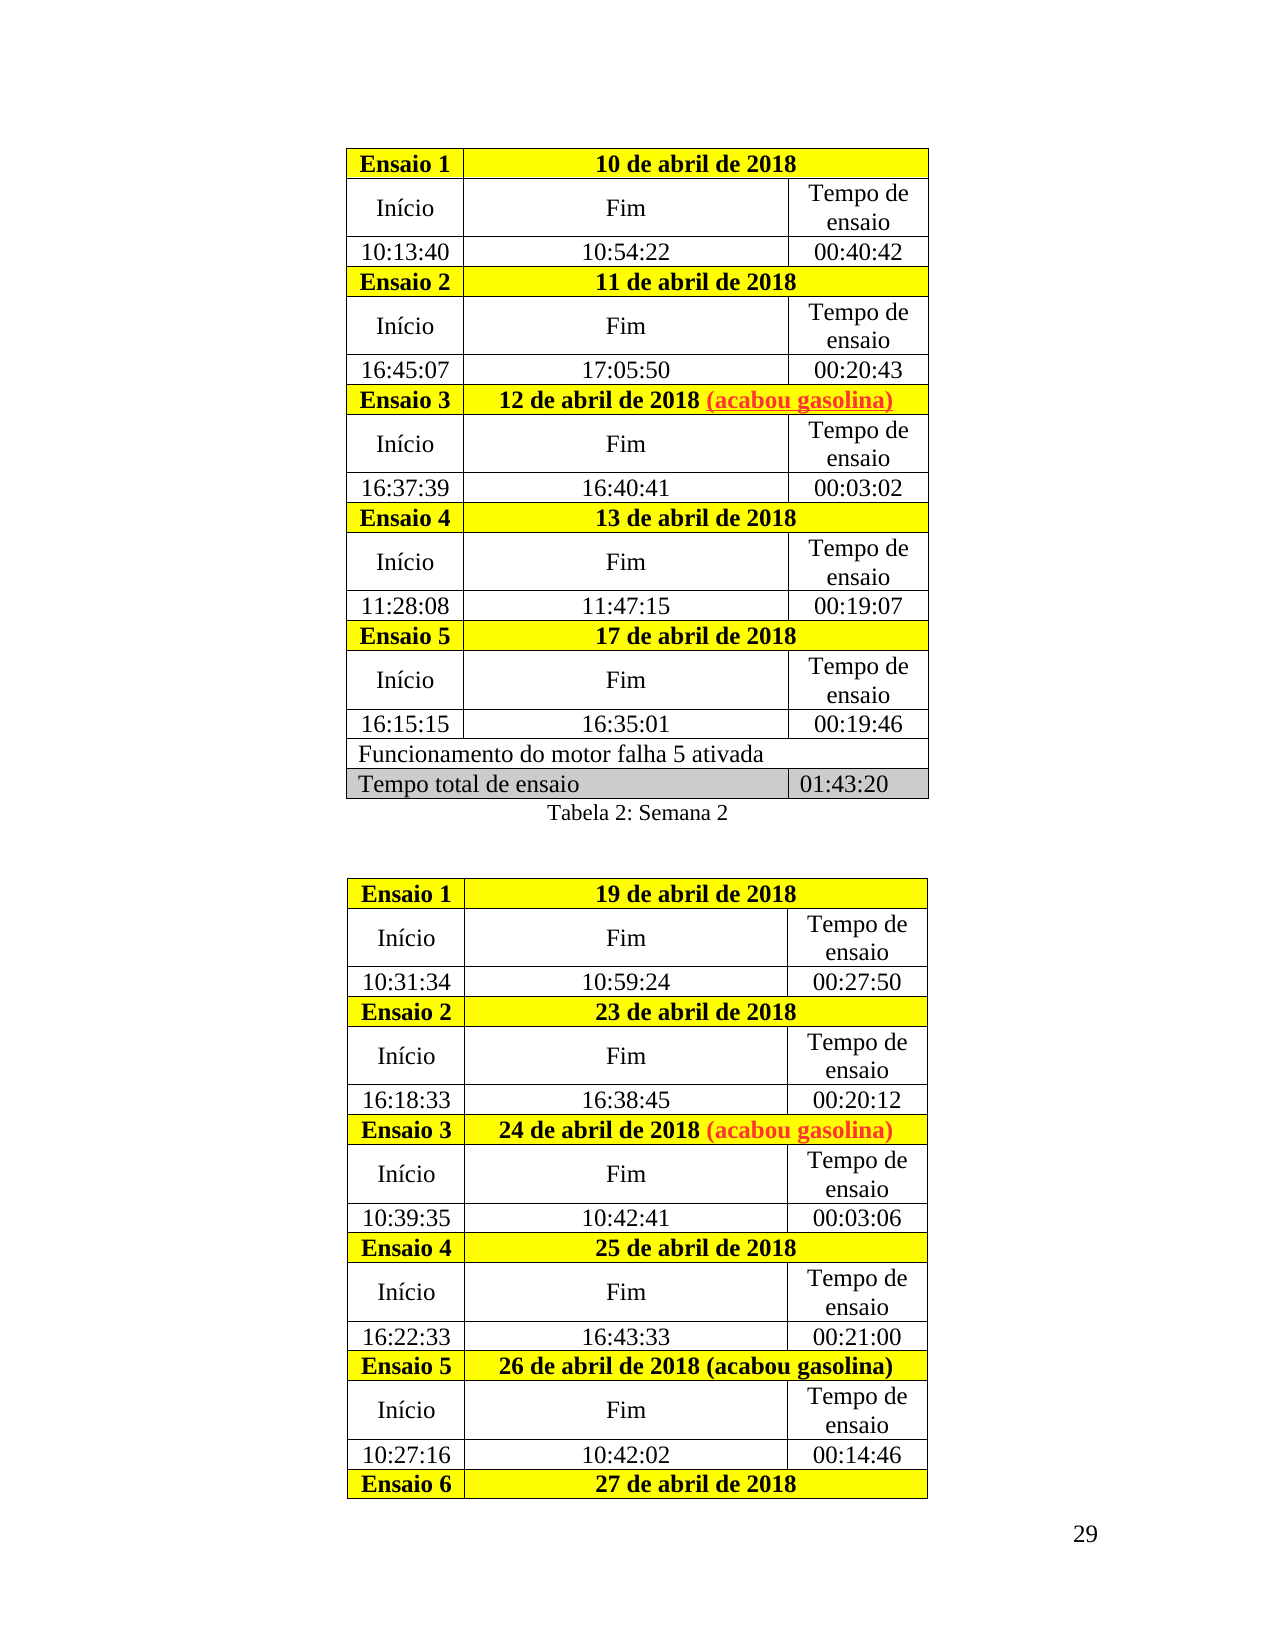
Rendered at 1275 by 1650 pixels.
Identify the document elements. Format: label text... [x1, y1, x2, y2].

table_cell 26 de abril de 2018 (acabou gasolina) [465, 1351, 927, 1380]
table_cell 16:35:01 [464, 710, 788, 738]
table_cell 00:03:06 [788, 1204, 927, 1232]
table_cell 00:19:46 [789, 710, 928, 738]
table_cell Início [348, 1381, 464, 1439]
table_cell 11:47:15 [464, 591, 788, 620]
table_cell Fim [465, 1381, 787, 1439]
table_cell Ensaio 2 [348, 997, 464, 1026]
table_cell 01:43:20 [789, 769, 928, 798]
table_cell 00:03:02 [789, 473, 928, 502]
table_header Ensaio 1 [348, 879, 464, 908]
table_cell Fim [465, 909, 787, 966]
table_cell 27 de abril de 2018 [465, 1470, 927, 1498]
table_cell Tempo total de ensaio [347, 769, 788, 798]
table_cell Tempo de ensaio [789, 533, 928, 590]
table_cell 10:42:02 [465, 1440, 787, 1468]
table_cell Ensaio 3 [347, 385, 463, 414]
table_cell 17 de abril de 2018 [464, 621, 928, 650]
table_cell 10:27:16 [348, 1440, 464, 1468]
table_cell Tempo de ensaio [789, 297, 928, 354]
table_cell 00:21:00 [788, 1322, 927, 1350]
table_cell Fim [464, 297, 788, 354]
table_cell Tempo de ensaio [788, 1381, 927, 1439]
table_cell Ensaio 4 [347, 503, 463, 532]
table_cell 16:18:33 [348, 1085, 464, 1114]
table_cell Início [347, 297, 463, 354]
table_cell Início [348, 1027, 464, 1084]
table_header 19 de abril de 2018 [465, 879, 927, 908]
table_cell Fim [465, 1145, 787, 1202]
table_cell 16:40:41 [464, 473, 788, 502]
table_cell Ensaio 4 [348, 1233, 464, 1262]
table_cell Tempo de ensaio [788, 909, 927, 966]
table_cell Tempo de ensaio [789, 415, 928, 472]
table_header 10 de abril de 2018 [464, 149, 928, 177]
table_cell Tempo de ensaio [788, 1027, 927, 1084]
table_cell 16:38:45 [465, 1085, 787, 1114]
table_cell Fim [465, 1027, 787, 1084]
table_cell Início [348, 1263, 464, 1321]
table_cell 16:15:15 [347, 710, 463, 738]
table_cell Tempo de ensaio [789, 651, 928, 708]
text Tabela 2: Semana 2 [177, 799, 1098, 825]
table_cell Início [347, 415, 463, 472]
table_cell 10:54:22 [464, 237, 788, 266]
table_cell 00:20:12 [788, 1085, 927, 1114]
table_cell 16:37:39 [347, 473, 463, 502]
table_cell Tempo de ensaio [788, 1263, 927, 1321]
table_cell Início [348, 1145, 464, 1202]
table_cell Início [347, 651, 463, 708]
table_cell 13 de abril de 2018 [464, 503, 928, 532]
table_cell 10:13:40 [347, 237, 463, 266]
table_cell 00:19:07 [789, 591, 928, 620]
table_cell 00:20:43 [789, 355, 928, 384]
table_cell Fim [464, 179, 788, 236]
table_cell Fim [464, 415, 788, 472]
table_cell Início [347, 179, 463, 236]
table_cell Início [348, 909, 464, 966]
table_cell Tempo de ensaio [788, 1145, 927, 1202]
table_cell 16:43:33 [465, 1322, 787, 1350]
table_cell 00:40:42 [789, 237, 928, 266]
table_cell 17:05:50 [464, 355, 788, 384]
table_cell 24 de abril de 2018 (acabou gasolina) [465, 1115, 927, 1144]
table_cell Funcionamento do motor falha 5 ativada [347, 739, 928, 768]
table_cell Fim [464, 533, 788, 590]
table_cell 16:45:07 [347, 355, 463, 384]
table_header Ensaio 1 [347, 149, 463, 177]
table_cell 25 de abril de 2018 [465, 1233, 927, 1262]
table_cell Ensaio 6 [348, 1470, 464, 1498]
table_cell Ensaio 5 [348, 1351, 464, 1380]
table_cell Ensaio 3 [348, 1115, 464, 1144]
table_cell 10:39:35 [348, 1204, 464, 1232]
table_cell Tempo de ensaio [789, 179, 928, 236]
table_cell 00:14:46 [788, 1440, 927, 1468]
table_cell 12 de abril de 2018 (acabou gasolina) [464, 385, 928, 414]
table_cell 10:31:34 [348, 967, 464, 996]
table_cell Ensaio 2 [347, 267, 463, 296]
table_cell Ensaio 5 [347, 621, 463, 650]
table_cell 00:27:50 [788, 967, 927, 996]
table_cell Início [347, 533, 463, 590]
table_cell 10:59:24 [465, 967, 787, 996]
table_cell 11 de abril de 2018 [464, 267, 928, 296]
table_cell 16:22:33 [348, 1322, 464, 1350]
table_cell Fim [464, 651, 788, 708]
table_cell 11:28:08 [347, 591, 463, 620]
table_cell Fim [465, 1263, 787, 1321]
table_cell 23 de abril de 2018 [465, 997, 927, 1026]
table_cell 10:42:41 [465, 1204, 787, 1232]
